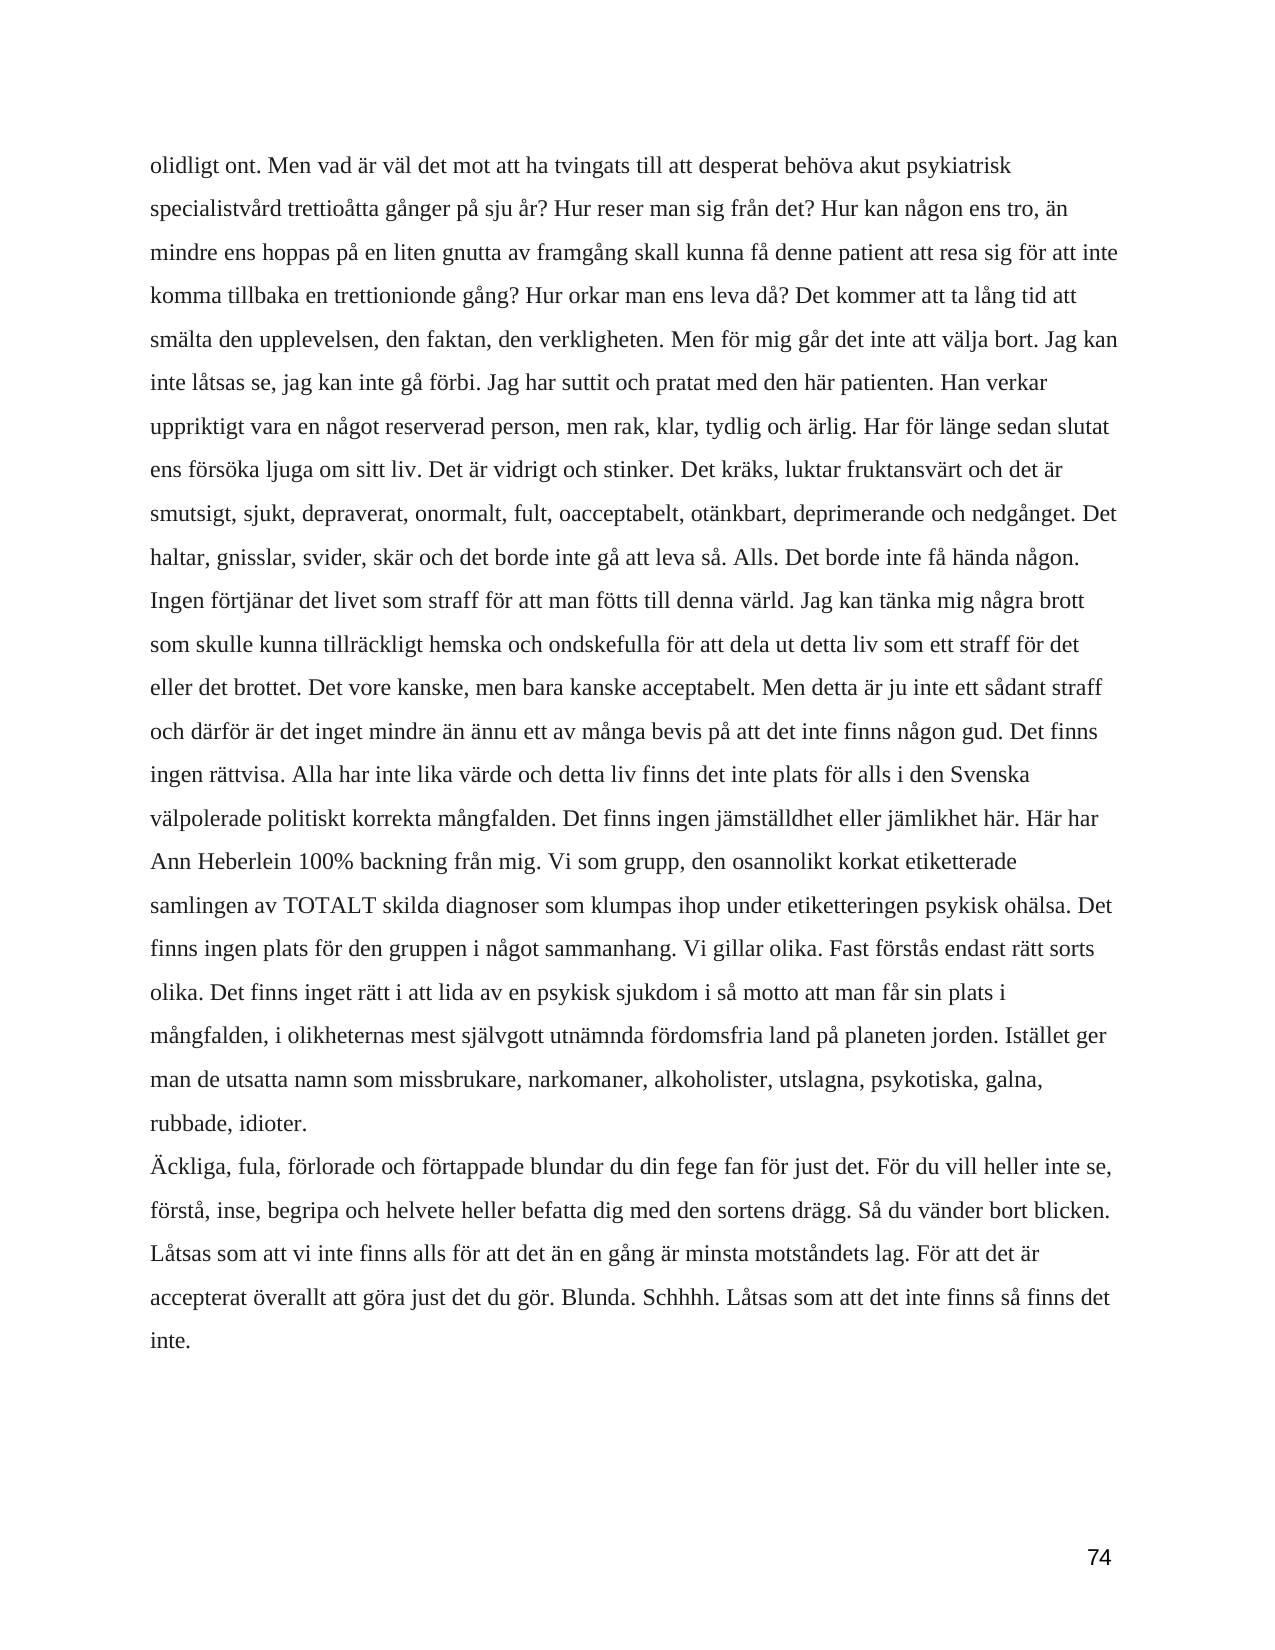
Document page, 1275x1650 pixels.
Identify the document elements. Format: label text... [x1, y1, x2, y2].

text olidligt ont. Men vad är väl det mot att ha tvingats till att desperat behöva akut psykiatrisk specialistvård trettioåtta gånger på sju år? Hur reser man sig från det? Hur kan någon ens tro, än mindre ens hoppas på en liten gnutta av framgång skall kunna få denne patient att resa sig för att inte komma tillbaka en trettionionde gång? Hur orkar man ens leva då? Det kommer att ta lång tid att smälta den upplevelsen, den faktan, den verkligheten. Men för mig går det inte att välja bort. Jag kan inte låtsas se, jag kan inte gå förbi. Jag har suttit och pratat med den här patienten. Han verkar uppriktigt vara en något reserverad person, men rak, klar, tydlig och ärlig. Har för länge sedan slutat ens försöka ljuga om sitt liv. Det är vidrigt och stinker. Det kräks, luktar fruktansvärt och det är smutsigt, sjukt, depraverat, onormalt, fult, oacceptabelt, otänkbart, deprimerande och nedgånget. Det haltar, gnisslar, svider, skär och det borde inte gå att leva så. Alls. Det borde inte få hända någon. [150, 151, 1120, 570]
text Ingen förtjänar det livet som straff för att man fötts till denna värld. Jag kan tänka mig några brott som skulle kunna tillräckligt hemska och ondskefulla för att dela ut detta liv som ett straff för det eller det brottet. Det vore kanske, men bara kanske acceptabelt. Men detta är ju inte ett sådant straff och därför är det inget mindre än ännu ett av många bevis på att det inte finns någon gud. Det finns ingen rättvisa. Alla har inte lika värde och detta liv finns det inte plats för alls i den Svenska välpolerade politiskt korrekta mångfalden. Det finns ingen jämställdhet eller jämlikhet här. Här har Ann Heberlein 100% backning från mig. Vi som grupp, den osannolikt korkat etiketterade samlingen av TOTALT skilda diagnoser som klumpas ihop under etiketteringen psykisk ohälsa. Det finns ingen plats för den gruppen i något sammanhang. Vi gillar olika. Fast förstås endast rätt sorts olika. Det finns inget rätt i att lida av en psykisk sjukdom i så motto att man får sin plats i mångfalden, i olikheternas mest självgott utnämnda fördomsfria land på planeten jorden. Istället ger man de utsatta namn som missbrukare, narkomaner, alkoholister, utslagna, psykotiska, galna, rubbade, idioter. [150, 586, 1120, 1136]
text Äckliga, fula, förlorade och förtappade blundar du din fege fan för just det. För du vill heller inte se, förstå, inse, begripa och helvete heller befatta dig med den sortens drägg. Så du vänder bort blicken. Låtsas som att vi inte finns alls för att det än en gång är minsta motståndets lag. För att det är accepterat överallt att göra just det du gör. Blunda. Schhhh. Låtsas som att det inte finns så finns det inte. [150, 1152, 1120, 1354]
